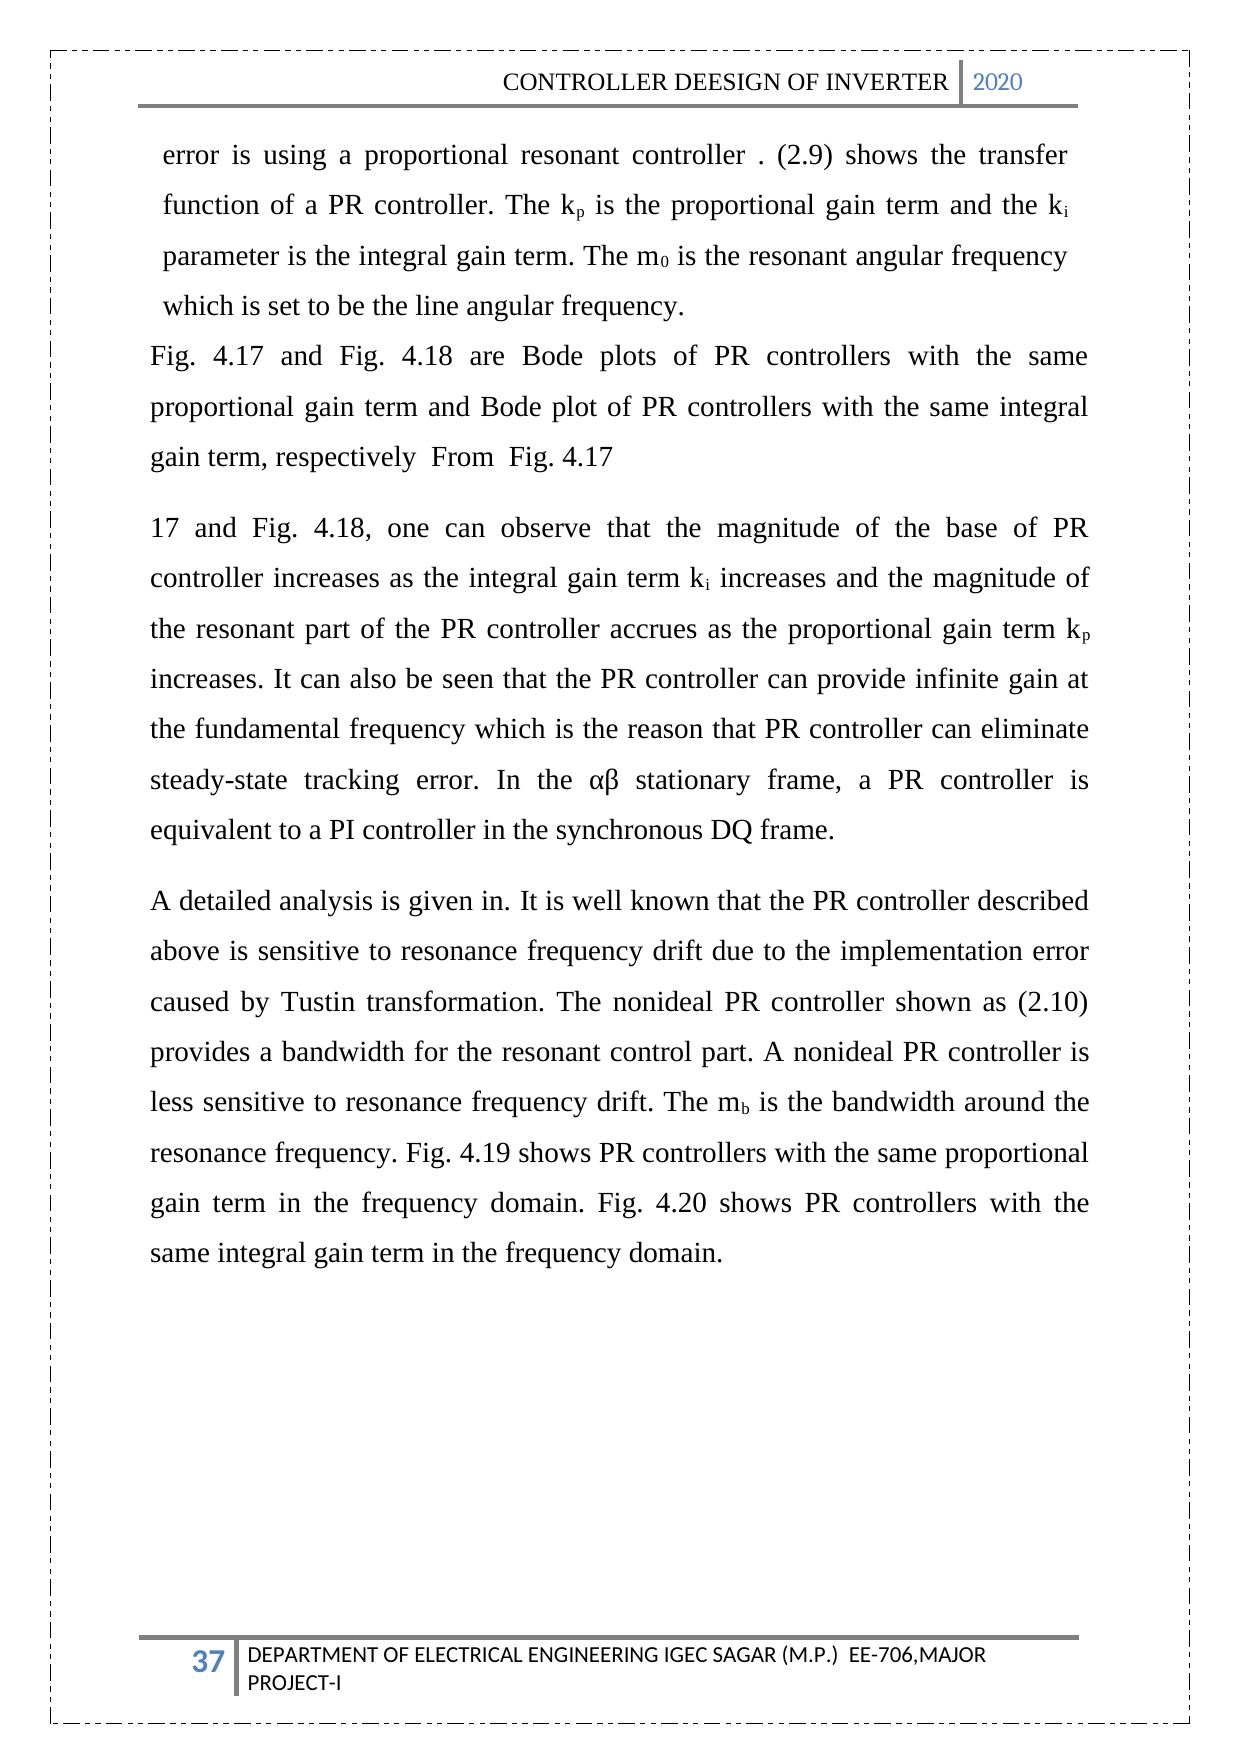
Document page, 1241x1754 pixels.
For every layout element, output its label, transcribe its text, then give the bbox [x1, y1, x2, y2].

text A detailed analysis is given in. It is well known that the PR controller described above is sensitive to resonance frequency drift due to the implementation error caused by Tustin transformation. The nonideal PR controller shown as (2.10) provides a bandwidth for the resonant control part. A nonideal PR controller is less sensitive to resonance frequency drift. The mb is the bandwidth around the resonance frequency. Fig. 4.19 shows PR controllers with the same proportional gain term in the frequency domain. Fig. 4.20 shows PR controllers with the same integral gain term in the frequency domain. [150, 883, 1090, 1269]
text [162, 137, 1068, 322]
text Fig. 4.17 and Fig. 4.18 are Bode plots of PR controllers with the same proportional gain term and Bode plot of PR controllers with the same integral gain term, respectively From Fig. 4.17 [150, 338, 1090, 473]
text 17 and Fig. 4.18, one can observe that the magnitude of the base of PR controller increases as the integral gain term ki increases and the magnitude of the resonant part of the PR controller accrues as the proportional gain term kp increases. It can also be seen that the PR controller can provide infinite gain at the fundamental frequency which is the reason that PR controller can eliminate steady-state tracking error. In the αβ stationary frame, a PR controller is equivalent to a PI controller in the synchronous DQ frame. [150, 510, 1090, 846]
